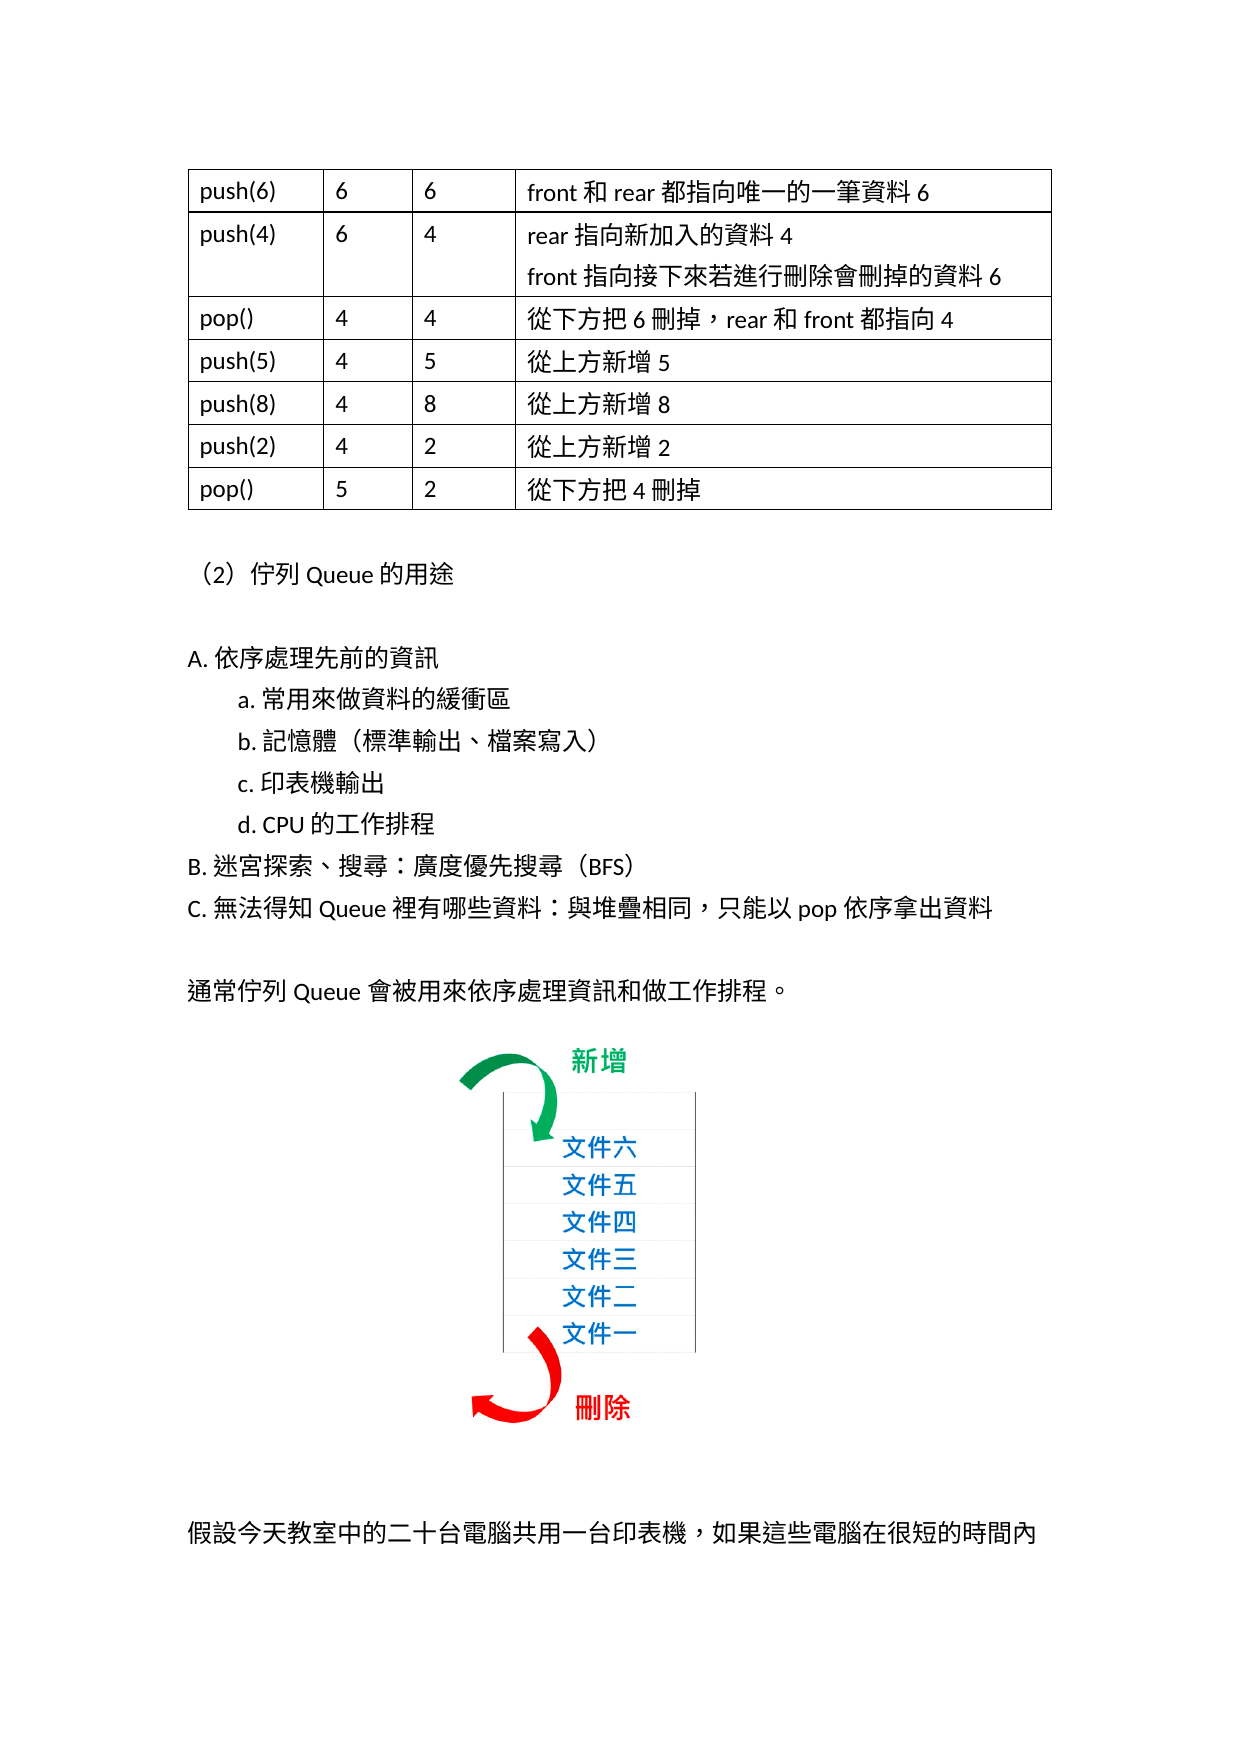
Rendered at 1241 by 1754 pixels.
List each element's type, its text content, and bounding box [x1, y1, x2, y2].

table_cell 4 [324, 425, 412, 467]
table_cell pop() [189, 297, 323, 338]
table_cell 從下方把 4 刪掉 [516, 468, 1051, 509]
table_cell push(5) [189, 340, 323, 381]
table_cell 6 [324, 170, 412, 211]
table_cell push(2) [189, 425, 323, 467]
table_cell 8 [413, 382, 515, 424]
table_cell 5 [324, 468, 412, 509]
table_cell 6 [413, 170, 515, 211]
table_cell 6 [324, 213, 412, 296]
table_cell 4 [413, 297, 515, 338]
table_cell 4 [324, 297, 412, 338]
table_cell 2 [413, 468, 515, 509]
table_cell push(6) [189, 170, 323, 211]
table_cell 從上方新增 5 [516, 340, 1051, 381]
table_cell rear 指向新加入的資料 4 front 指向接下來若進行刪除會刪掉的資料 6 [516, 213, 1051, 296]
table_cell 4 [413, 213, 515, 296]
table_cell 5 [413, 340, 515, 381]
table_cell 4 [324, 382, 412, 424]
table_cell 從上方新增 8 [516, 382, 1051, 424]
table_cell pop() [189, 468, 323, 509]
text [187, 1510, 1053, 1552]
text （2）佇列 Queue 的用途 A. 依序處理先前的資訊 [187, 552, 1053, 677]
table_cell front 和 rear 都指向唯一的一筆資料 6 [516, 170, 1051, 211]
table_cell 從下方把 6 刪掉，rear 和 front 都指向 4 [516, 297, 1051, 338]
text a. 常用來做資料的緩衝區 b. 記憶體（標準輸出、檔案寫入） c. 印表機輸出 d. CPU 的工作排程 B. 迷宮探索、搜尋：廣度優先搜尋（BFS） C. 無法得知 Queue 裡有哪些資料：與堆疊相同，只能以 pop 依序拿出資料 通常佇列 Queue 會被用來依序處理資訊和做工作排程。 [187, 677, 1053, 1010]
picture [431, 1041, 769, 1437]
table_cell push(4) [189, 213, 323, 296]
table_cell push(8) [189, 382, 323, 424]
table_cell 2 [413, 425, 515, 467]
table_cell 4 [324, 340, 412, 381]
table_cell 從上方新增 2 [516, 425, 1051, 467]
